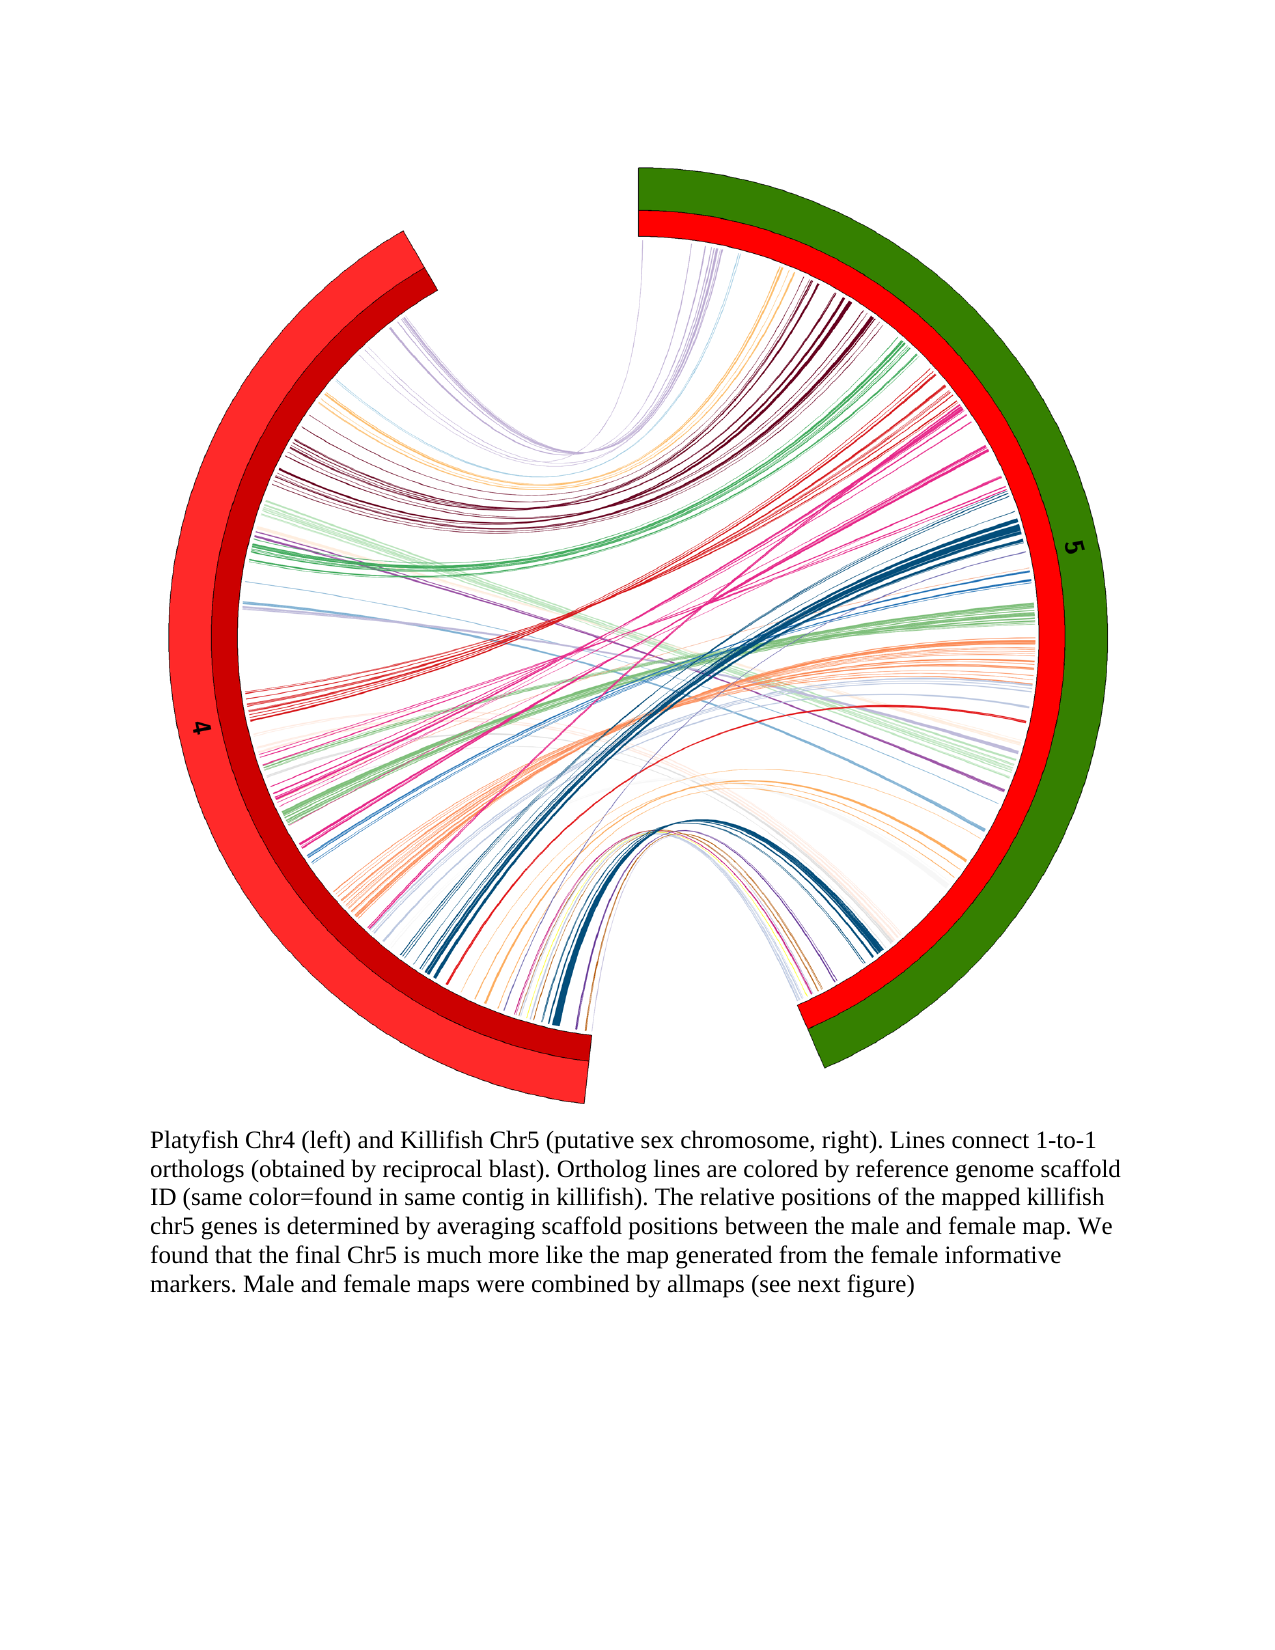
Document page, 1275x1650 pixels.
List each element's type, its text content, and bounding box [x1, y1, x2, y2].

text Platyfish Chr4 (left) and Killifish Chr5 (putative sex chromosome, right). Lines connect 1-to-1 orthologs (obtained by reciprocal blast). Ortholog lines are colored by reference genome scaffold ID (same color=found in same contig in killifish). The relative positions of the mapped killifish chr5 genes is determined by averaging scaffold positions between the male and female map. We found that the final Chr5 is much more like the map generated from the female informative markers. Male and female maps were combined by allmaps (see next figure) [150, 1125, 1125, 1297]
picture [150, 150, 1125, 1125]
